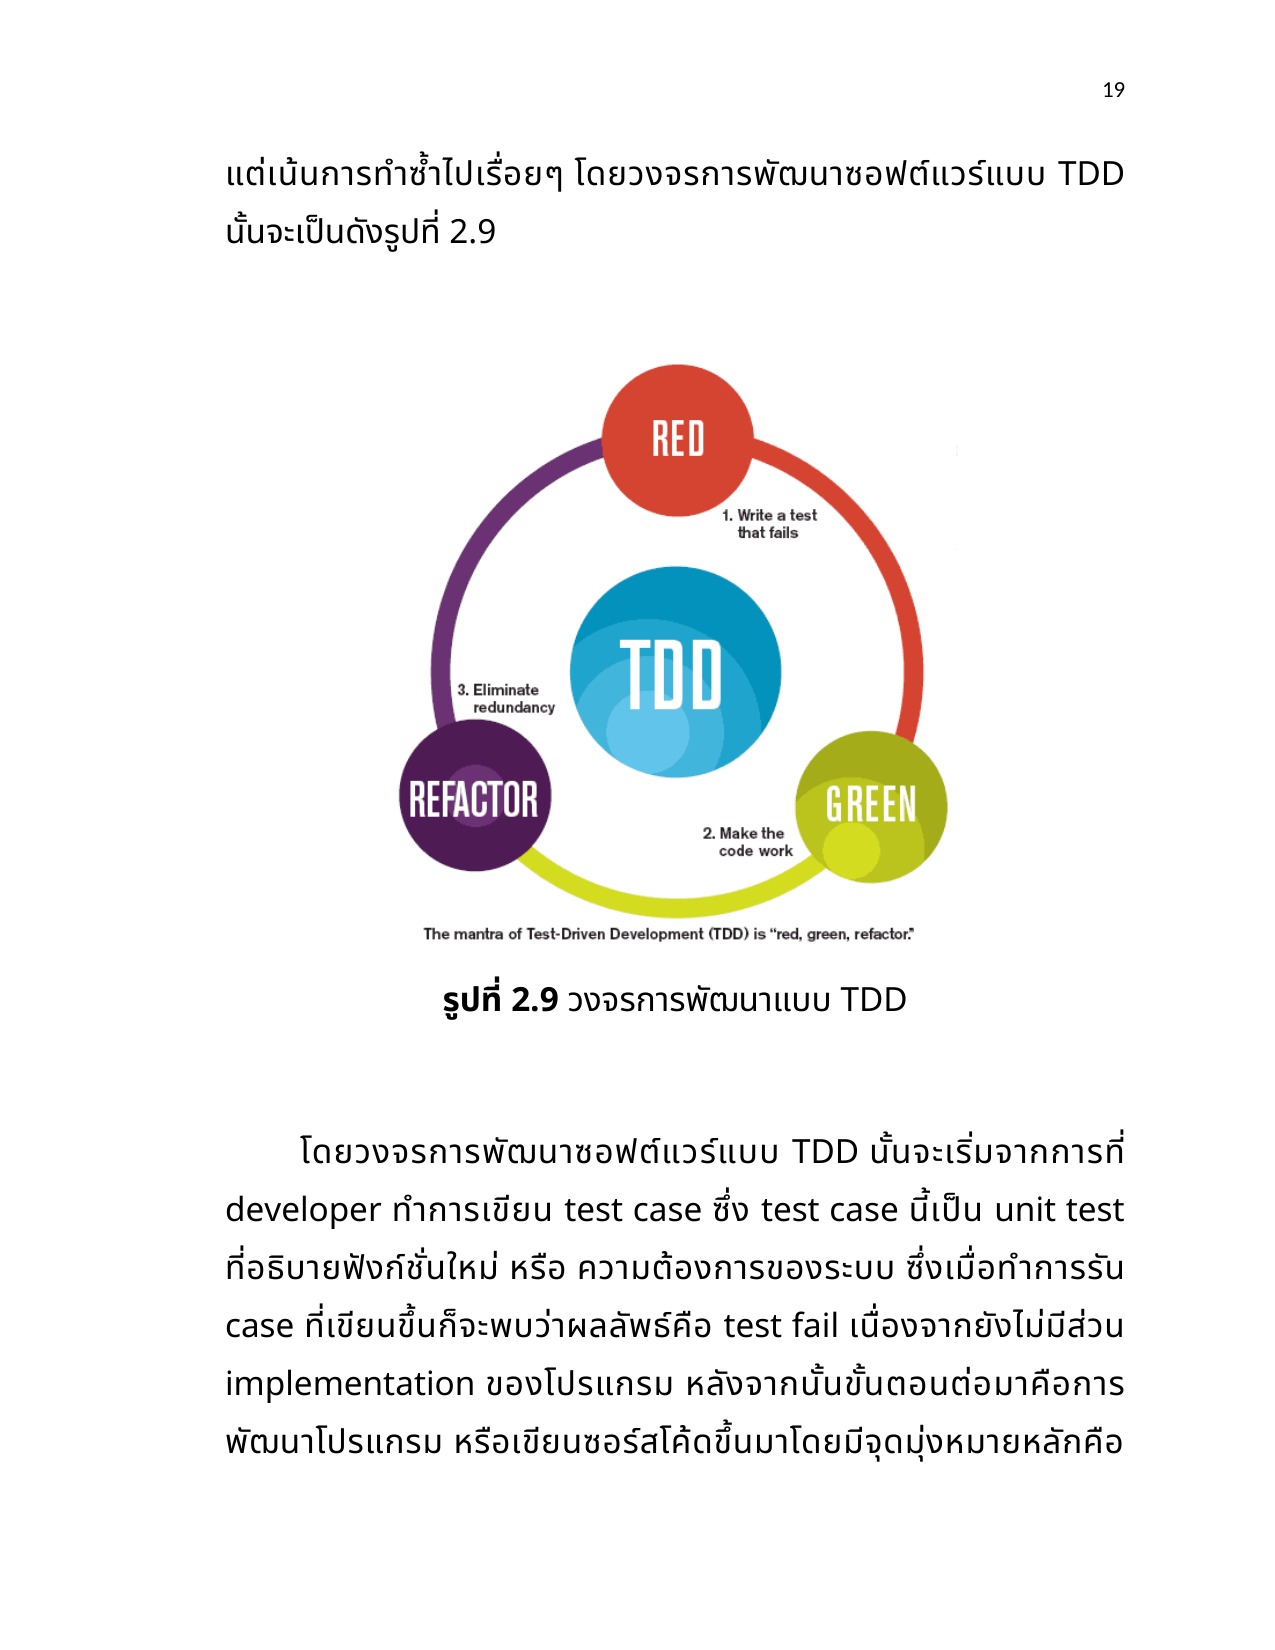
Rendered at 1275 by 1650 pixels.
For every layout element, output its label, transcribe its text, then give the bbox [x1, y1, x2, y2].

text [225, 150, 1125, 259]
picture [392, 360, 958, 951]
text วงจรการพัฒนาแบบ TDD [225, 976, 1125, 1026]
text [225, 1128, 1125, 1468]
